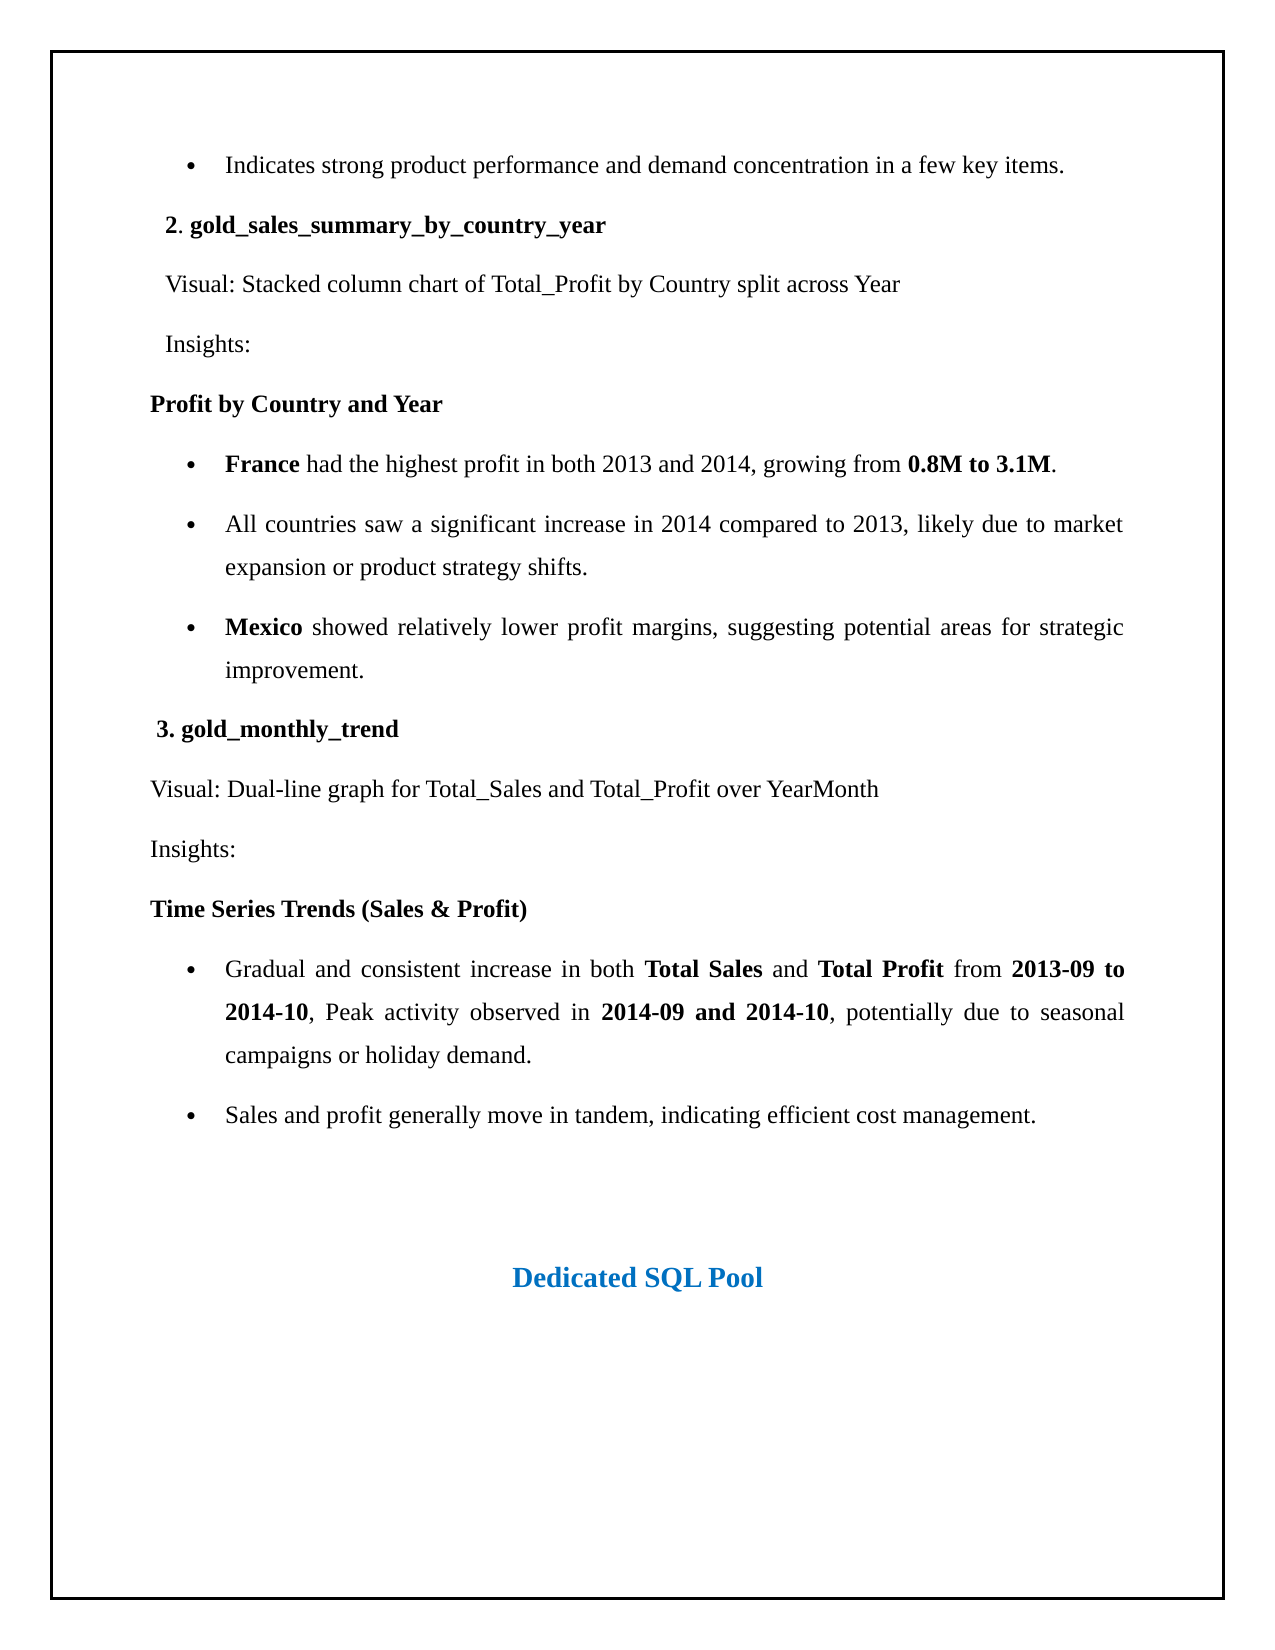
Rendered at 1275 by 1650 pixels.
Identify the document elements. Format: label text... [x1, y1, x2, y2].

text 2. gold_sales_summary_by_country_year [165, 210, 1125, 238]
text Time Series Trends (Sales & Profit) [150, 894, 1125, 923]
list France had the highest profit in both 2013 and 2014, growing from 0.8M to 3.1M. [187, 449, 1125, 478]
text Dedicated SQL Pool [150, 1260, 1125, 1293]
text Insights: [165, 329, 1125, 358]
text 3. gold_monthly_trend [150, 714, 1125, 743]
list Mexico showed relatively lower profit margins, suggesting potential areas for strategic improvement. [187, 612, 1125, 683]
text Insights: [150, 834, 1125, 863]
text Visual: Dual-line graph for Total_Sales and Total_Profit over YearMonth [150, 774, 1125, 803]
list Indicates strong product performance and demand concentration in a few key items. [187, 150, 1125, 179]
list All countries saw a significant increase in 2014 compared to 2013, likely due to market expansion or product strategy shifts. [187, 509, 1125, 581]
text Profit by Country and Year [150, 389, 1125, 418]
list Gradual and consistent increase in both Total Sales and Total Profit from 2013-09 to 2014-10, Peak activity observed in 2014-09 and 2014-10, potentially due to seasonal campaigns or holiday demand. [187, 954, 1125, 1069]
list Sales and profit generally move in tandem, indicating efficient cost management. [187, 1100, 1125, 1128]
text Visual: Stacked column chart of Total_Profit by Country split across Year [165, 269, 1125, 298]
